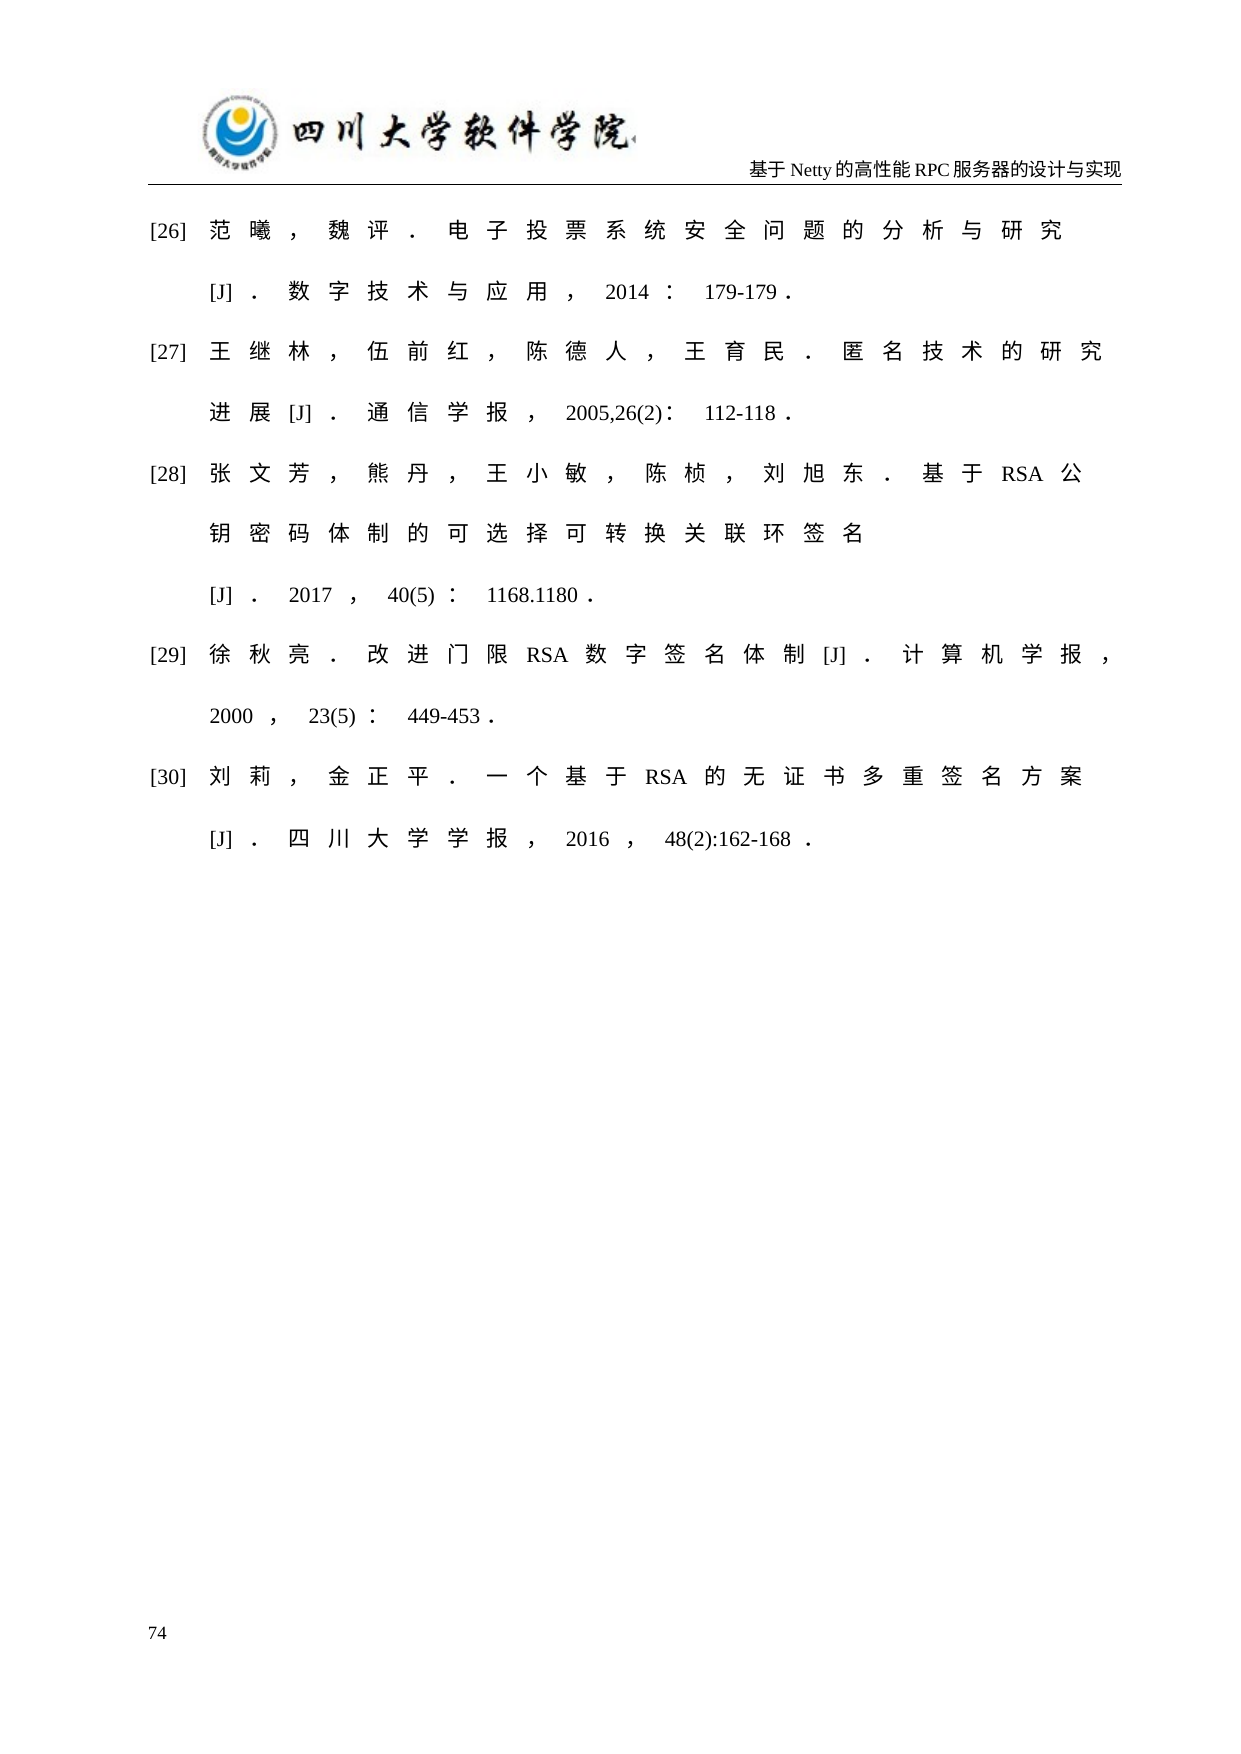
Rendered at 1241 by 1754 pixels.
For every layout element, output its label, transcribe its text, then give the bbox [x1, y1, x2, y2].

text [30] 刘莉，金正平．一个基于RSA的无证书多重签名方案[J]．四川大学学报，2016，48(2):162-168． [150, 744, 1120, 865]
text [26] 范曦，魏评．电子投票系统安全问题的分析与研究[J]．数字技术与应用，2014：179-179． [150, 198, 1120, 320]
text [29] 徐秋亮．改进门限RSA数字签名体制[J]．计算机学报，2000，23(5)：449-453． [150, 623, 1120, 744]
picture [197, 88, 639, 177]
text [28] 张文芳，熊丹，王小敏，陈桢，刘旭东．基于RSA公钥密码体制的可选择可转换关联环签名[J]．2017，40(5)：1168.1180． [150, 441, 1120, 623]
text [27] 王继林，伍前红，陈德人，王育民．匿名技术的研究进展[J]．通信学报，2005,26(2)：112-118． [150, 320, 1120, 441]
